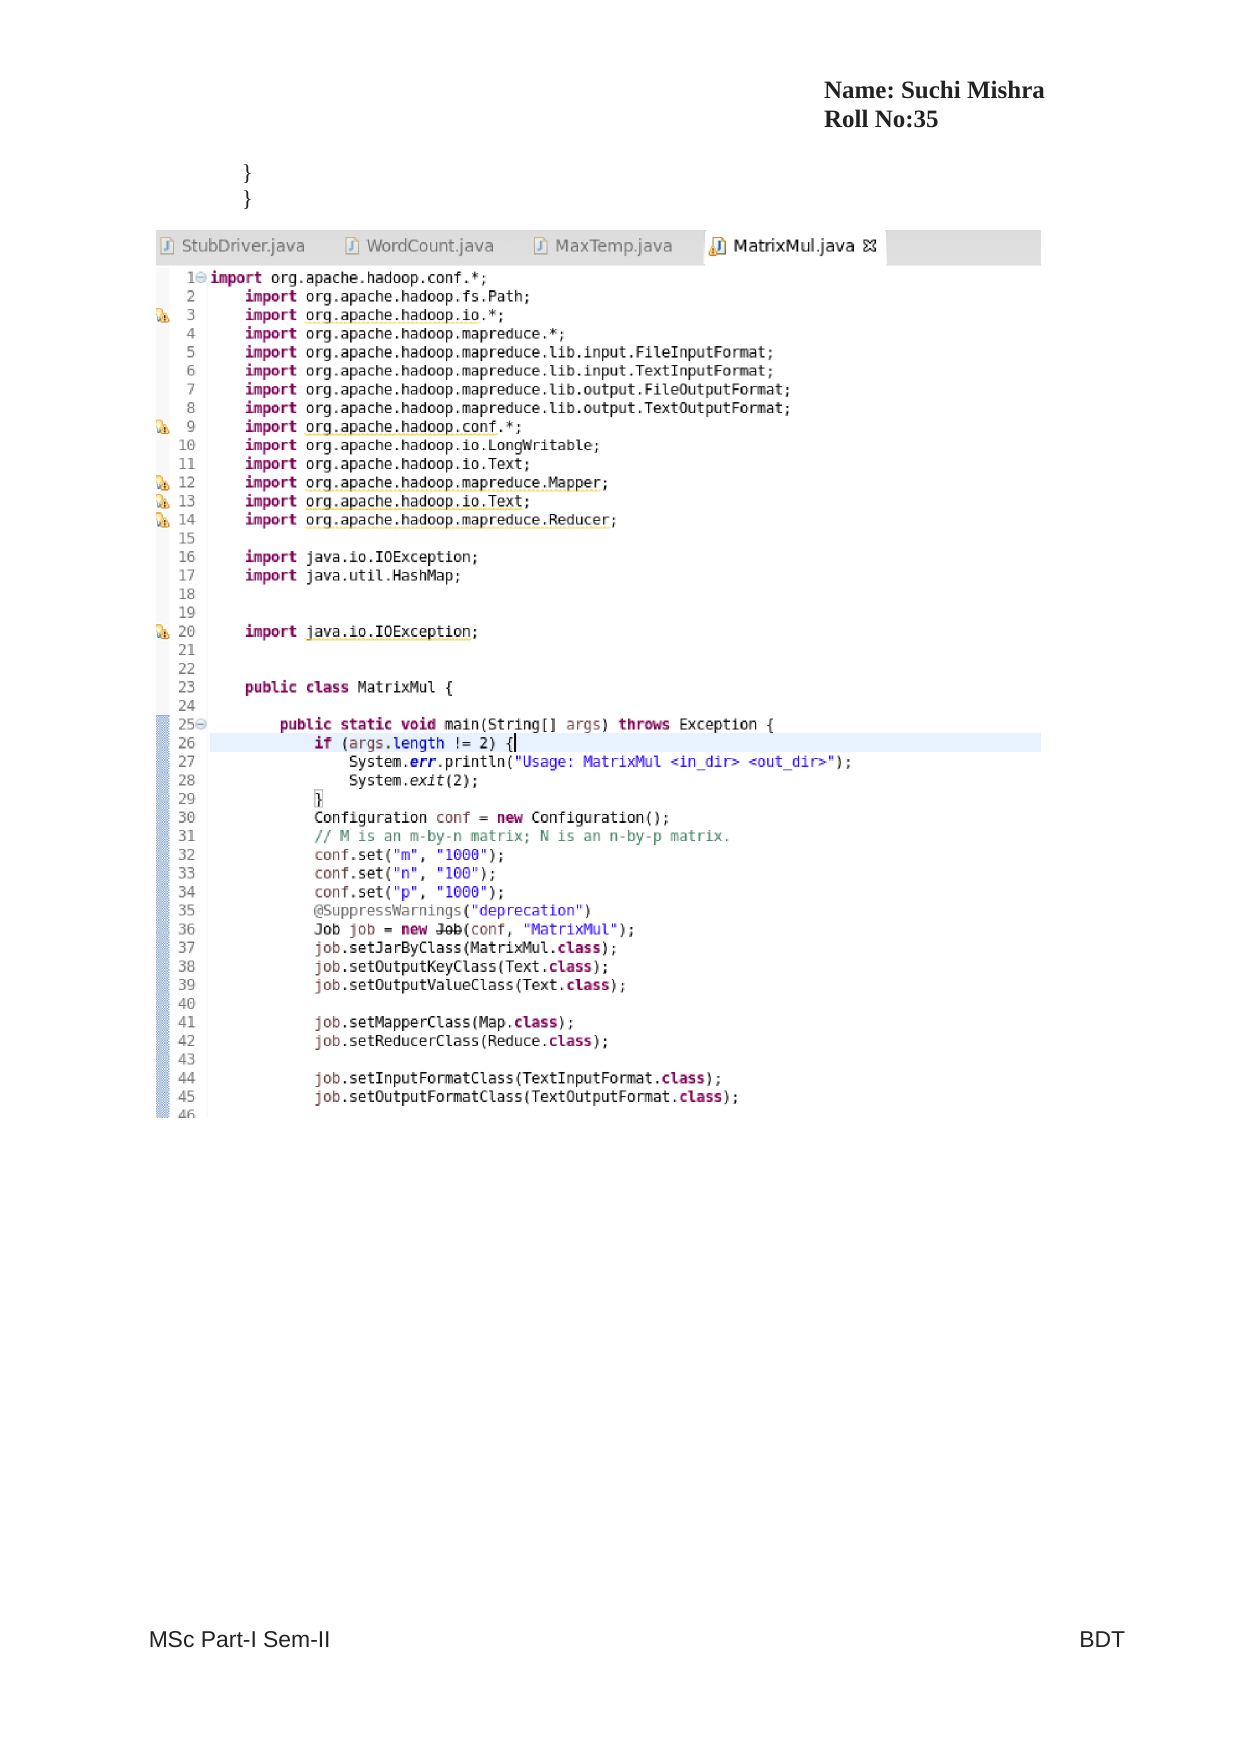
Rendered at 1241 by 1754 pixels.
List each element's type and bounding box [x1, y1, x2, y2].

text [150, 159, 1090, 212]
picture [155, 229, 1041, 1118]
